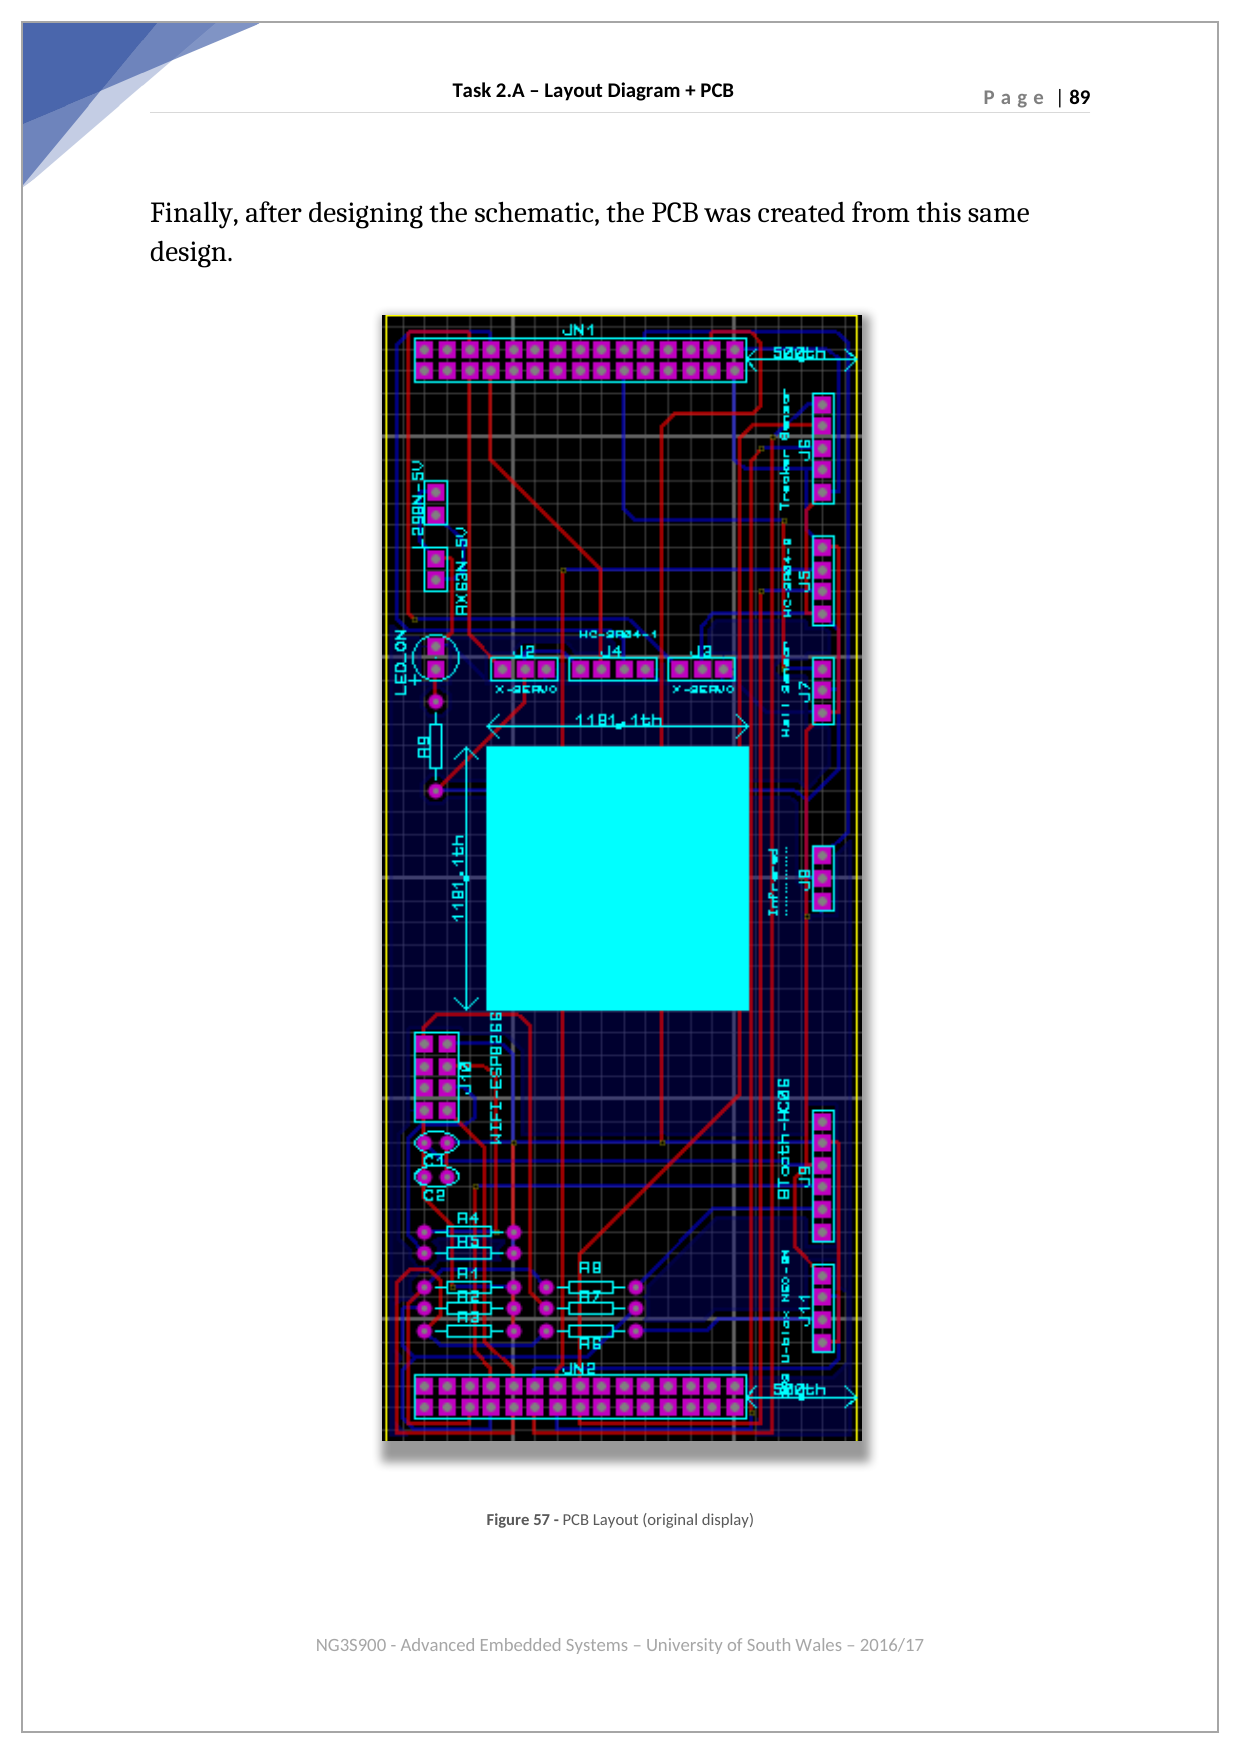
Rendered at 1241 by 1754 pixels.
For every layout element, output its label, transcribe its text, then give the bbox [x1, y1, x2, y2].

picture [382, 315, 862, 1441]
picture [23, 23, 264, 190]
text Figure 57 - PCB Layout (original display) [150, 1509, 1090, 1529]
